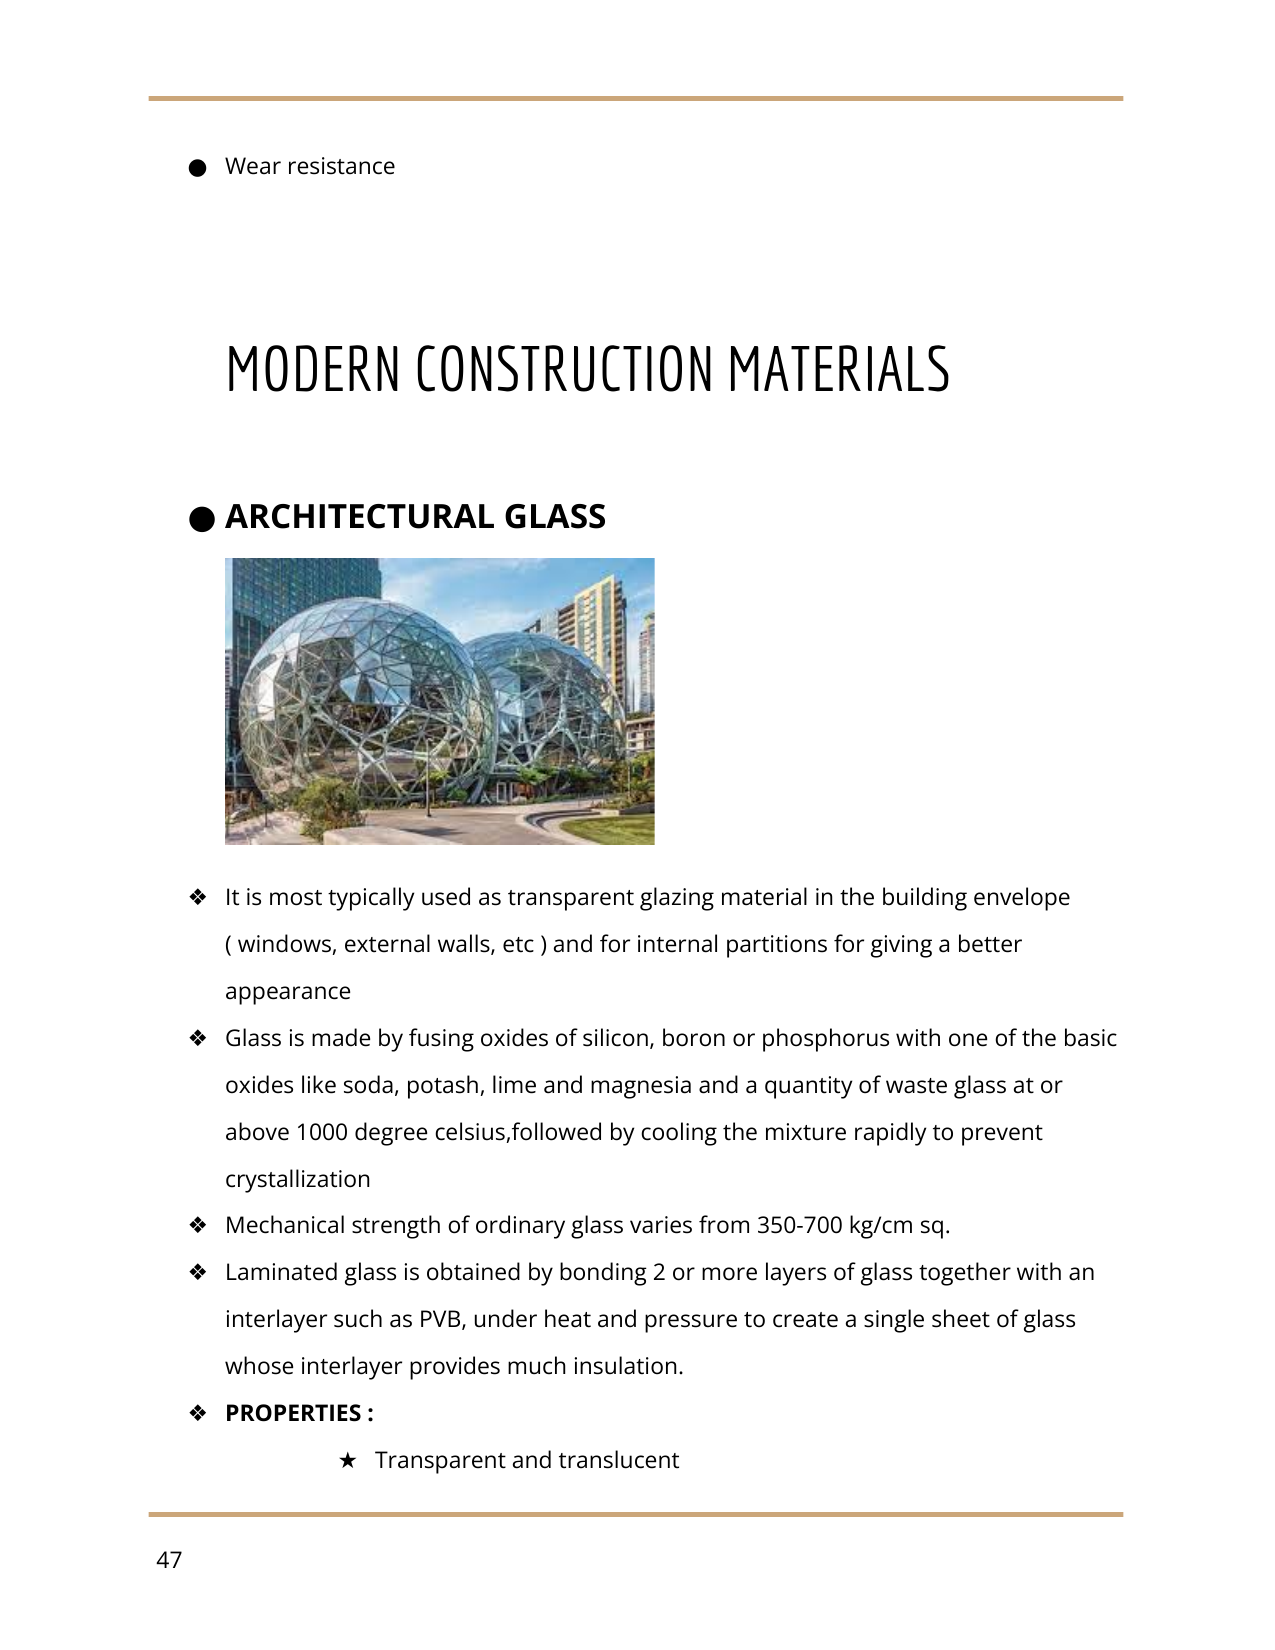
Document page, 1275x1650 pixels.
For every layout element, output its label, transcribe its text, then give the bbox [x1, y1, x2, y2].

picture [148, 1512, 1124, 1517]
picture [148, 96, 1124, 101]
title MODERN CONSTRUCTION MATERIALS [225, 332, 1125, 404]
list PROPERTIES : [187, 1397, 1125, 1428]
list Wear resistance [187, 150, 1125, 181]
picture [225, 558, 655, 845]
list It is most typically used as transparent glazing material in the building envelope ( windows, external walls, etc ) and for internal partitions for giving a better appearance [187, 881, 1125, 1006]
list Laminated glass is obtained by bonding 2 or more layers of glass together with an interlayer such as PVB, under heat and pressure to create a single sheet of glass whose interlayer provides much insulation. [187, 1256, 1125, 1381]
list Glass is made by fusing oxides of silicon, boron or phosphorus with one of the basic oxides like soda, potash, lime and magnesia and a quantity of waste glass at or above 1000 degree celsius,followed by cooling the mixture rapidly to prevent crystallization [187, 1022, 1125, 1194]
list Mechanical strength of ordinary glass varies from 350-700 kg/cm sq. [187, 1209, 1125, 1241]
subtitle ARCHITECTURAL GLASS [187, 493, 1125, 538]
list Transparent and translucent [337, 1444, 1125, 1475]
